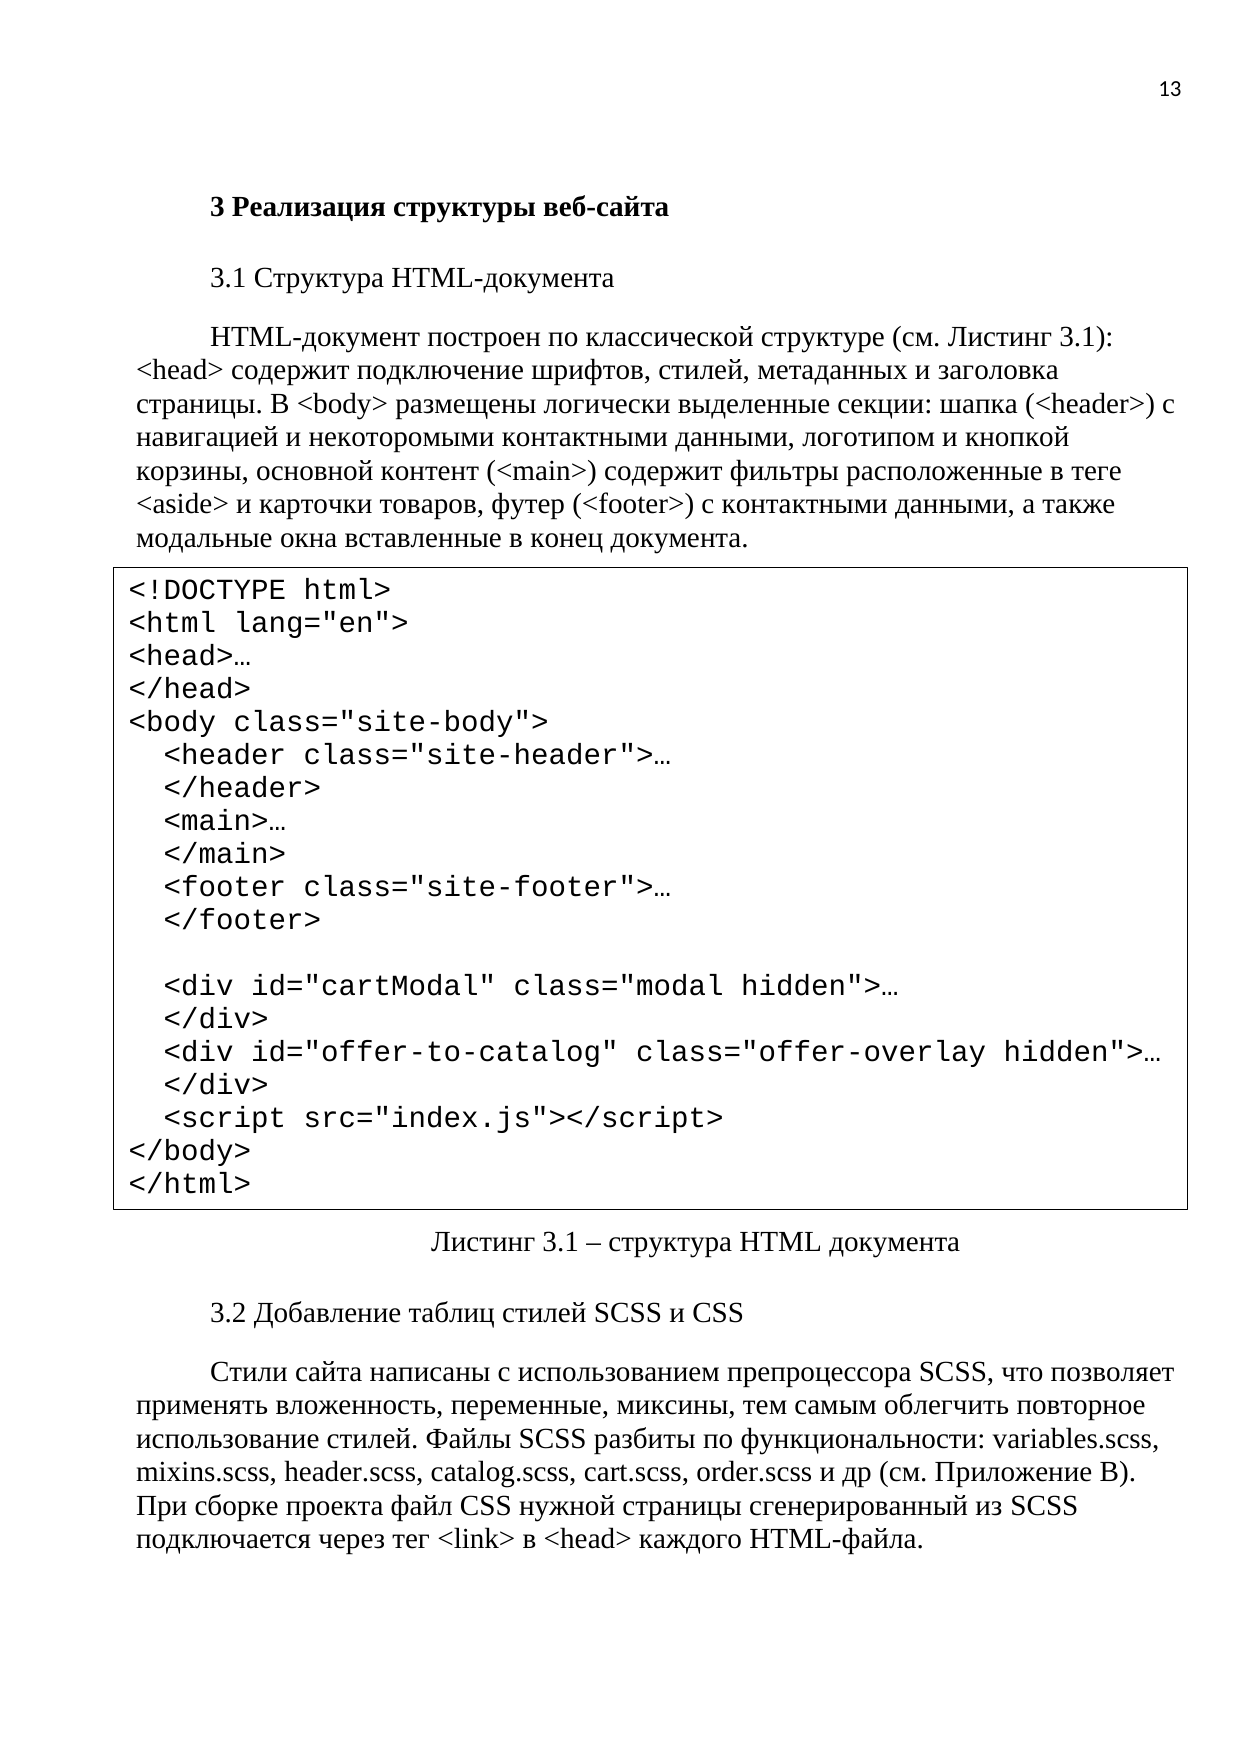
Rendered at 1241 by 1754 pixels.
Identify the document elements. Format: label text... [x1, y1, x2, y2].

text 3 Реализация структуры веб-сайта [136, 189, 1181, 223]
text HTML-документ построен по классической структуре (см. Листинг 3.1): <head> содержит подключение шрифтов, стилей, метаданных и заголовка страницы. В <body> размещены логически выделенные секции: шапка (<header>) с навигацией и некоторомыми контактными данными, логотипом и кнопкой корзины, основной контент (<main>) содержит фильтры расположенные в теге <aside> и карточки товаров, футер (<footer>) с контактными данными, а также модальные окна вставленные в конец документа. [136, 319, 1181, 553]
text Листинг 3.1 – структура HTML документа [136, 1224, 1181, 1258]
text 3.1 Структура HTML-документа [136, 260, 1181, 294]
text Стили сайта написаны с использованием препроцессора SCSS, что позволяет применять вложенность, переменные, миксины, тем самым облегчить повторное использование стилей. Файлы SCSS разбиты по функциональности: variables.scss, mixins.scss, header.scss, catalog.scss, cart.scss, order.scss и др (см. Приложение В). При сборке проекта файл CSS нужной страницы сгенерированный из SCSS подключается через тег <link> в <head> каждого HTML-файла. [136, 1354, 1181, 1555]
text 3.2 Добавление таблиц стилей SCSS и CSS [136, 1295, 1181, 1329]
